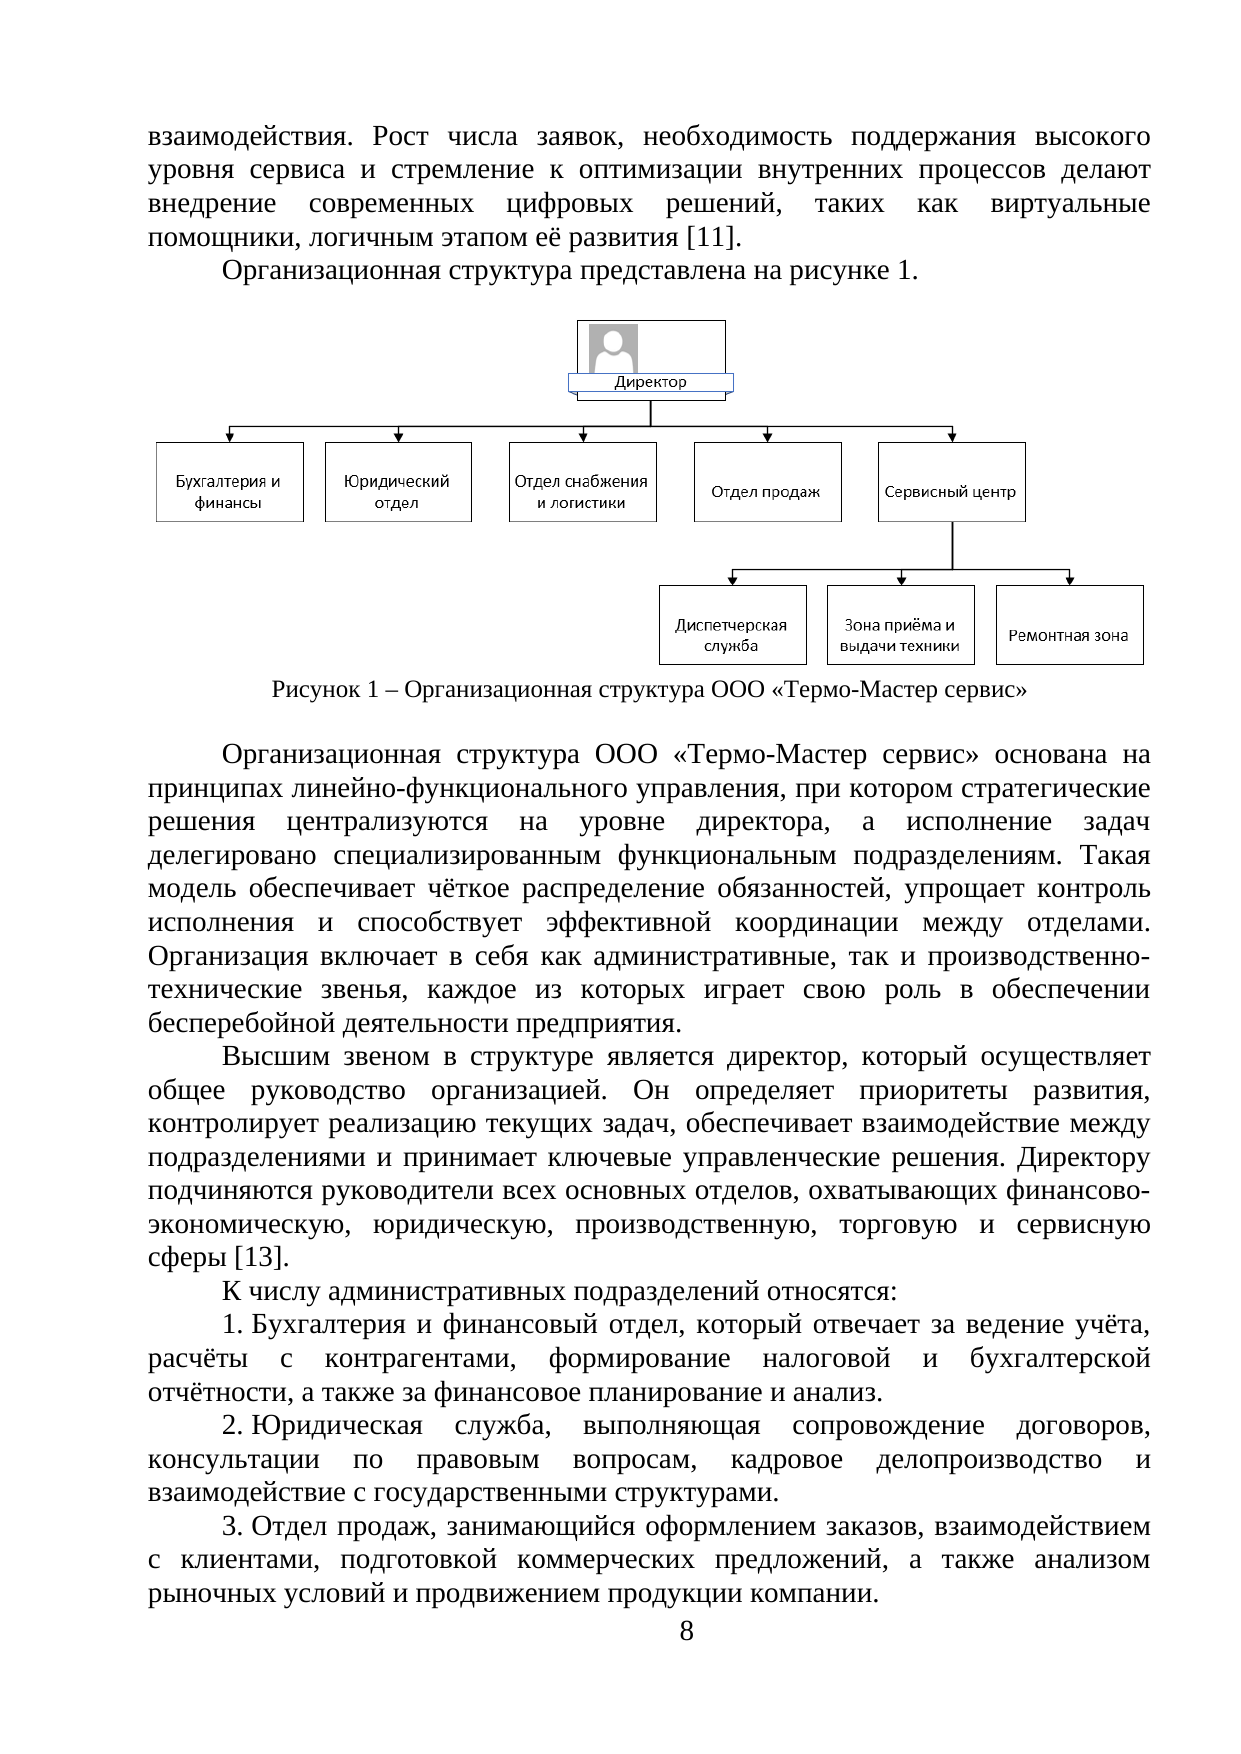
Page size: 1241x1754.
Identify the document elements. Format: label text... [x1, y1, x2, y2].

list Бухгалтерия и финансовый отдел, который отвечает за ведение учёта, расчёты с контрагентами, формирование налоговой и бухгалтерской отчётности, а также за финансовое планирование и анализ. [148, 1307, 1152, 1407]
text Рисунок 1 – Организационная структура ООО «Термо-Мастер сервис» [148, 674, 1152, 703]
picture [147, 319, 1152, 674]
text Организационная структура представлена на рисунке 1. [148, 252, 1152, 286]
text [148, 118, 1152, 252]
text Организационная структура ООО «Термо-Мастер сервис» основана на принципах линейно-функционального управления, при котором стратегические решения централизуются на уровне директора, а исполнение задач делегировано специализированным функциональным подразделениям. Такая модель обеспечивает чёткое распределение обязанностей, упрощает контроль исполнения и способствует эффективной координации между отделами. Организация включает в себя как административные, так и производственно-технические звенья, каждое из которых играет свою роль в обеспечении бесперебойной деятельности предприятия. [148, 736, 1152, 1038]
text Высшим звеном в структуре является директор, который осуществляет общее руководство организацией. Он определяет приоритеты развития, контролирует реализацию текущих задач, обеспечивает взаимодействие между подразделениями и принимает ключевые управленческие решения. Директору подчиняются руководители всех основных отделов, охватывающих финансово-экономическую, юридическую, производственную, торговую и сервисную сферы [13]. [148, 1038, 1152, 1273]
text К числу административных подразделений относятся: [148, 1273, 1152, 1307]
list Юридическая служба, выполняющая сопровождение договоров, консультации по правовым вопросам, кадровое делопроизводство и взаимодействие с государственными структурами. [148, 1407, 1152, 1508]
list Отдел продаж, занимающийся оформлением заказов, взаимодействием с клиентами, подготовкой коммерческих предложений, а также анализом рыночных условий и продвижением продукции компании. [148, 1508, 1152, 1608]
